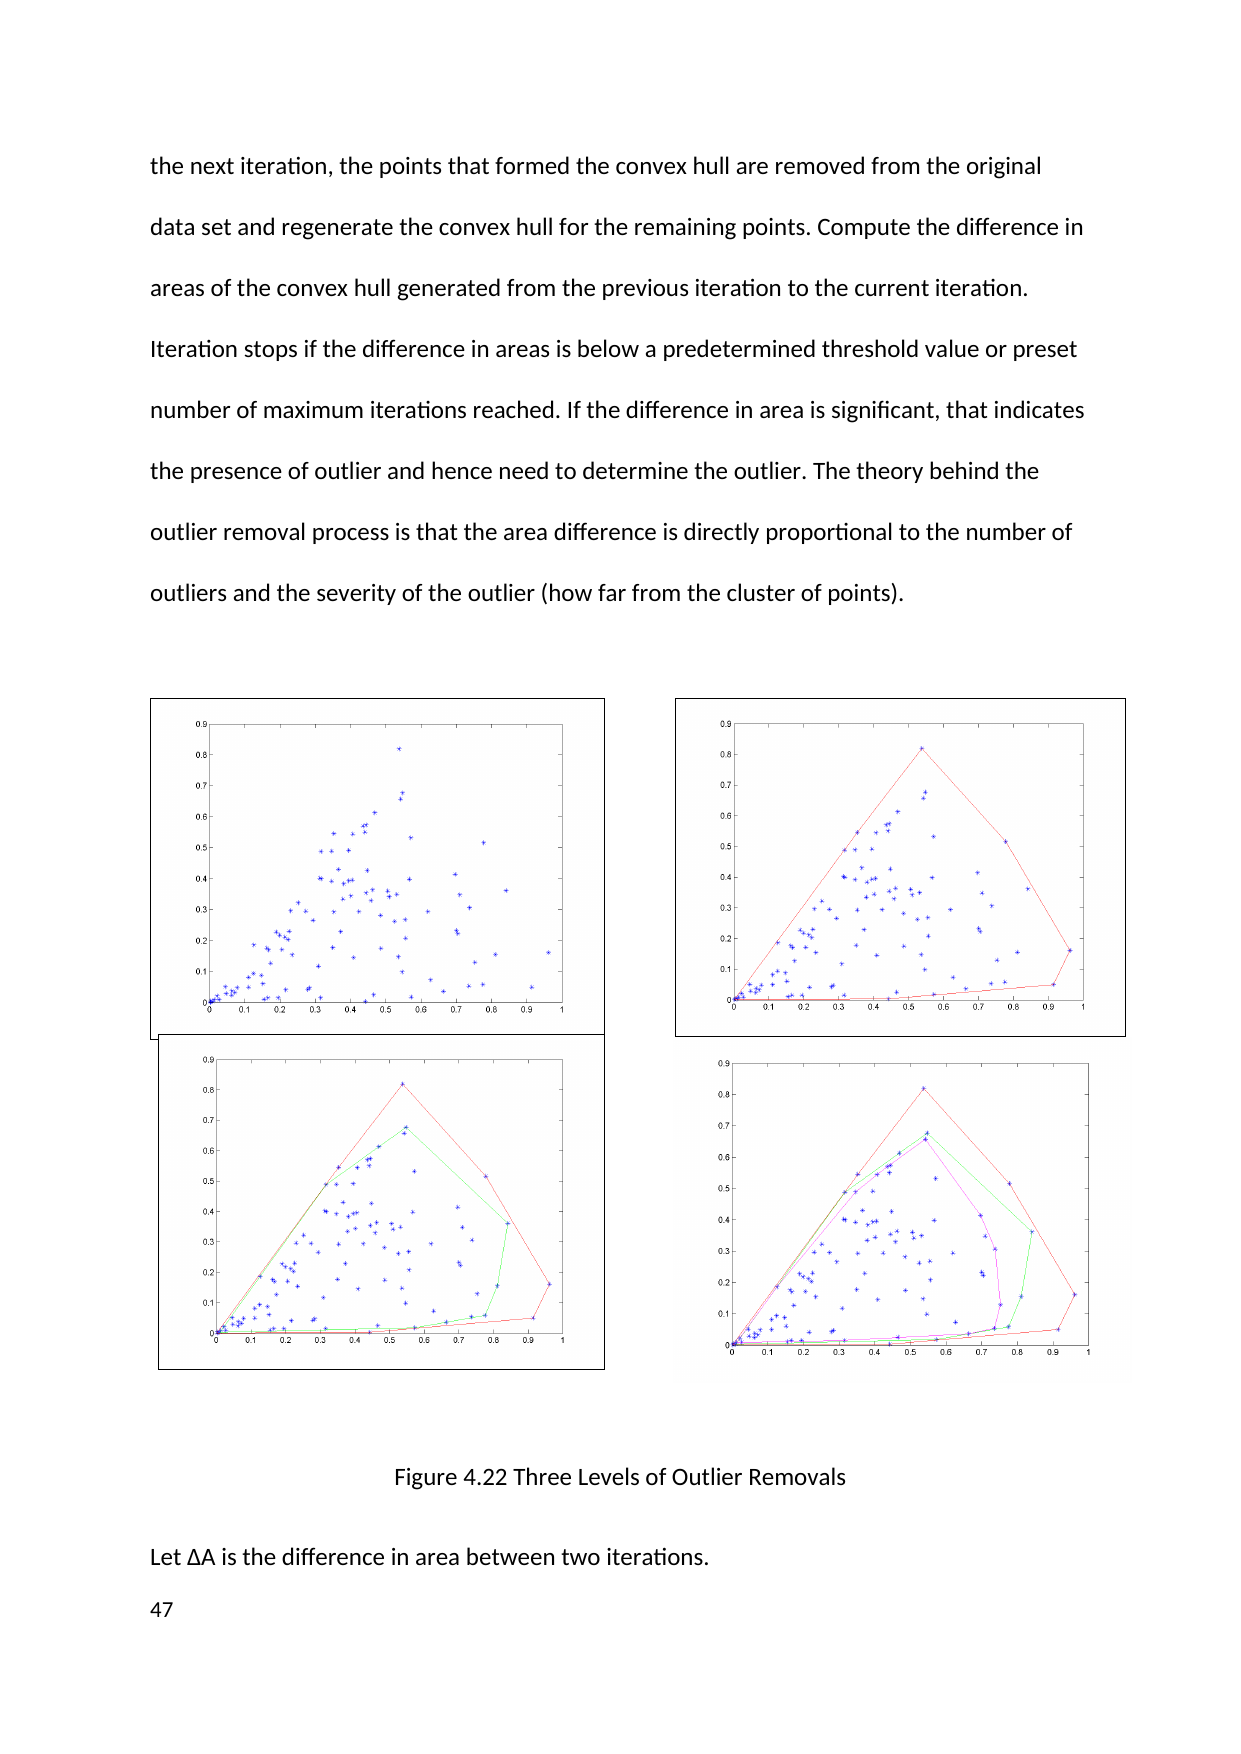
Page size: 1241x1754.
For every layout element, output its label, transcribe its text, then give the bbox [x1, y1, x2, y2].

picture [151, 699, 604, 1039]
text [150, 150, 1090, 608]
picture [672, 1037, 1132, 1383]
picture [676, 699, 1125, 1036]
text Let ΔA is the difference in area between two iterations. [150, 1541, 1090, 1572]
picture [159, 1035, 604, 1369]
